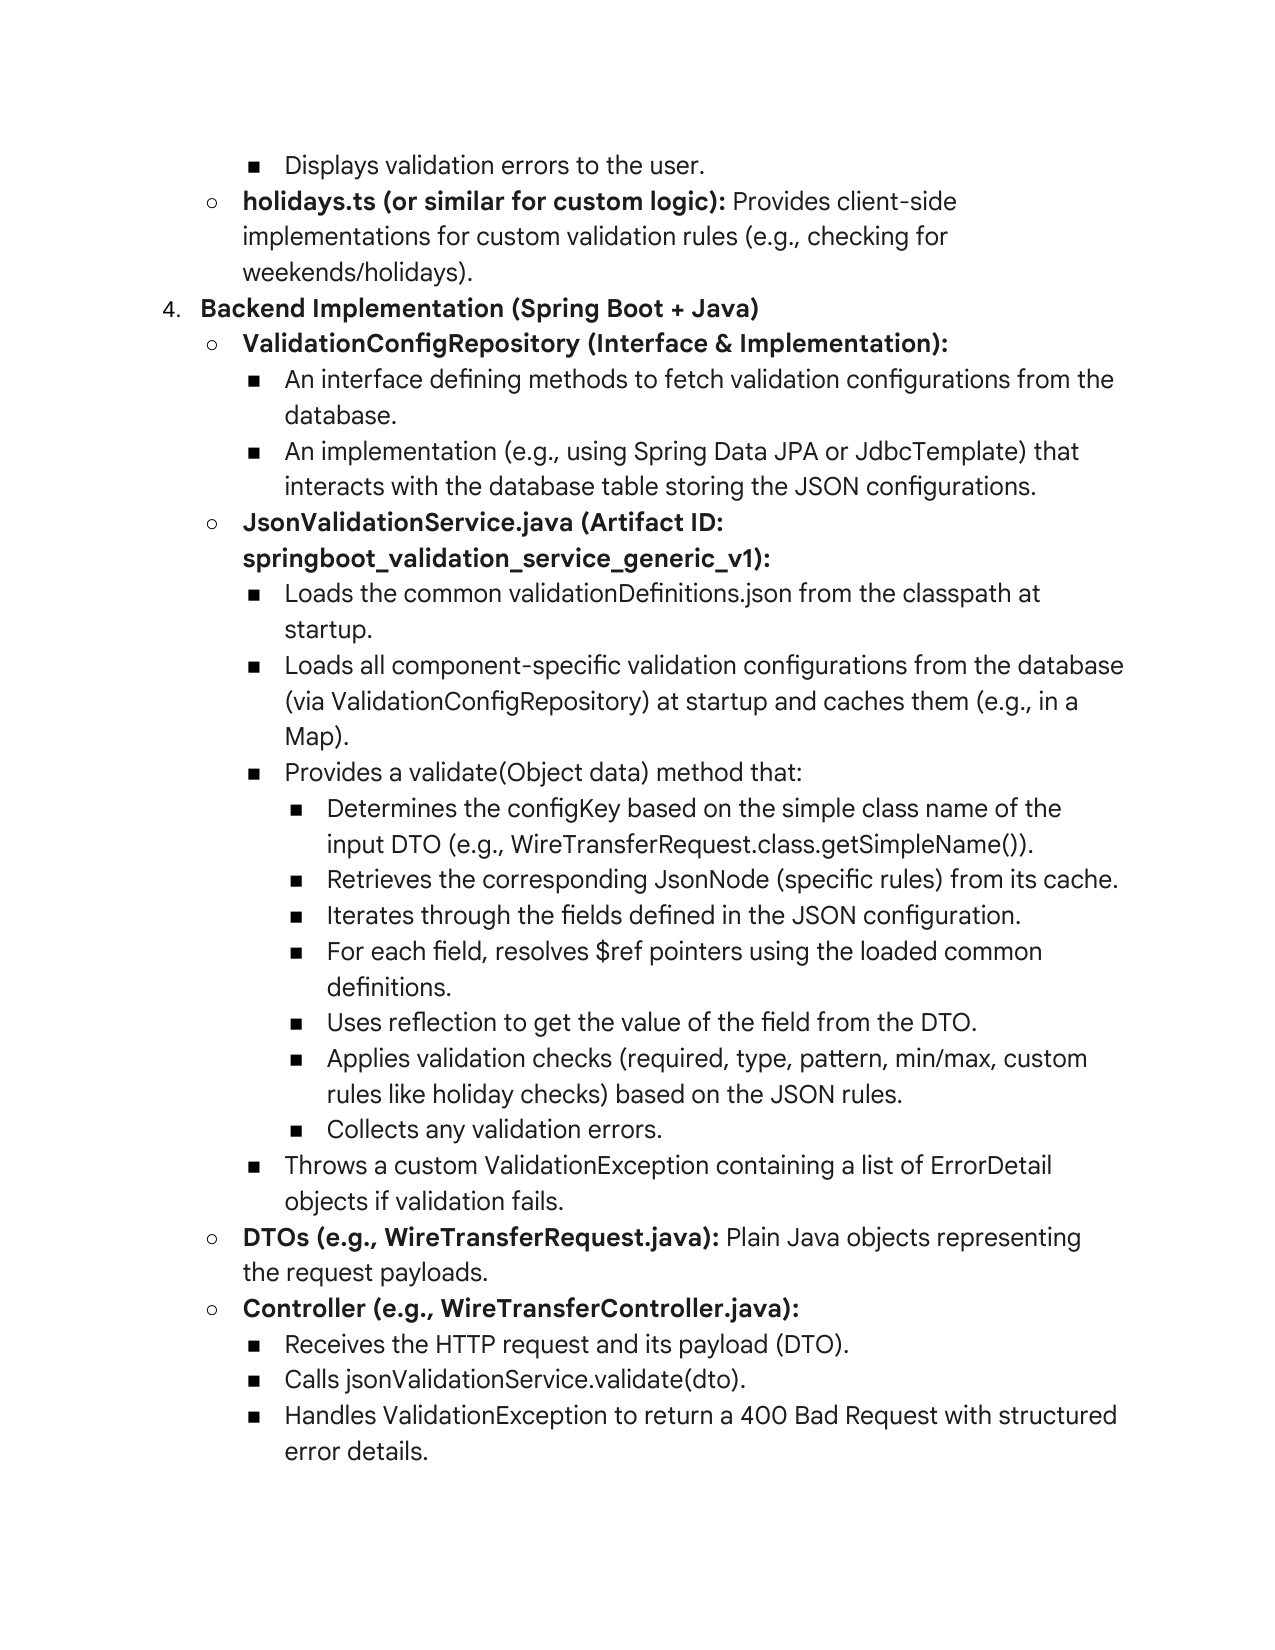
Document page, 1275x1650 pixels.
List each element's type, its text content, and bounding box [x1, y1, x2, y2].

list Loads all component-specific validation configurations from the database (via ValidationConfigRepository) at startup and caches them (e.g., in a Map). [247, 650, 1125, 753]
list An implementation (e.g., using Spring Data JPA or JdbcTemplate) that interacts with the database table storing the JSON configurations. [247, 436, 1125, 503]
list For each field, resolves $ref pointers using the loaded common definitions. [289, 936, 1125, 1003]
list An interface defining methods to fetch validation configurations from the database. [247, 364, 1125, 431]
list Iterates through the fields defined in the JSON configuration. [289, 900, 1125, 932]
list holidays.ts (or similar for custom logic): Provides client-side implementations for custom validation rules (e.g., checking for weekends/holidays). [205, 186, 1125, 288]
list Determines the configKey based on the simple class name of the input DTO (e.g., WireTransferRequest.class.getSimpleName()). [289, 793, 1125, 860]
list ValidationConfigRepository (Interface & Implementation): [205, 329, 1125, 360]
list Provides a validate(Object data) method that: [247, 757, 1125, 789]
list Displays validation errors to the user. [247, 150, 1125, 181]
list DTOs (e.g., WireTransferRequest.java): Plain Java objects representing the request payloads. [205, 1222, 1125, 1289]
list Retrieves the corresponding JsonNode (specific rules) from its cache. [289, 864, 1125, 896]
list Controller (e.g., WireTransferController.java): [205, 1293, 1125, 1325]
list Collects any validation errors. [289, 1115, 1125, 1146]
list Loads the common validationDefinitions.json from the classpath at startup. [247, 579, 1125, 646]
list Handles ValidationException to return a 400 Bad Request with structured error details. [247, 1401, 1125, 1468]
list Backend Implementation (Spring Boot + Java) [162, 293, 1125, 324]
list Throws a custom ValidationException containing a list of ErrorDetail objects if validation fails. [247, 1150, 1125, 1217]
list Receives the HTTP request and its payload (DTO). [247, 1329, 1125, 1360]
list Calls jsonValidationService.validate(dto). [247, 1365, 1125, 1396]
list Applies validation checks (required, type, pattern, min/max, custom rules like holiday checks) based on the JSON rules. [289, 1043, 1125, 1110]
list JsonValidationService.java (Artifact ID: springboot_validation_service_generic_v1): [205, 507, 1125, 574]
list Uses reflection to get the value of the field from the DTO. [289, 1007, 1125, 1039]
